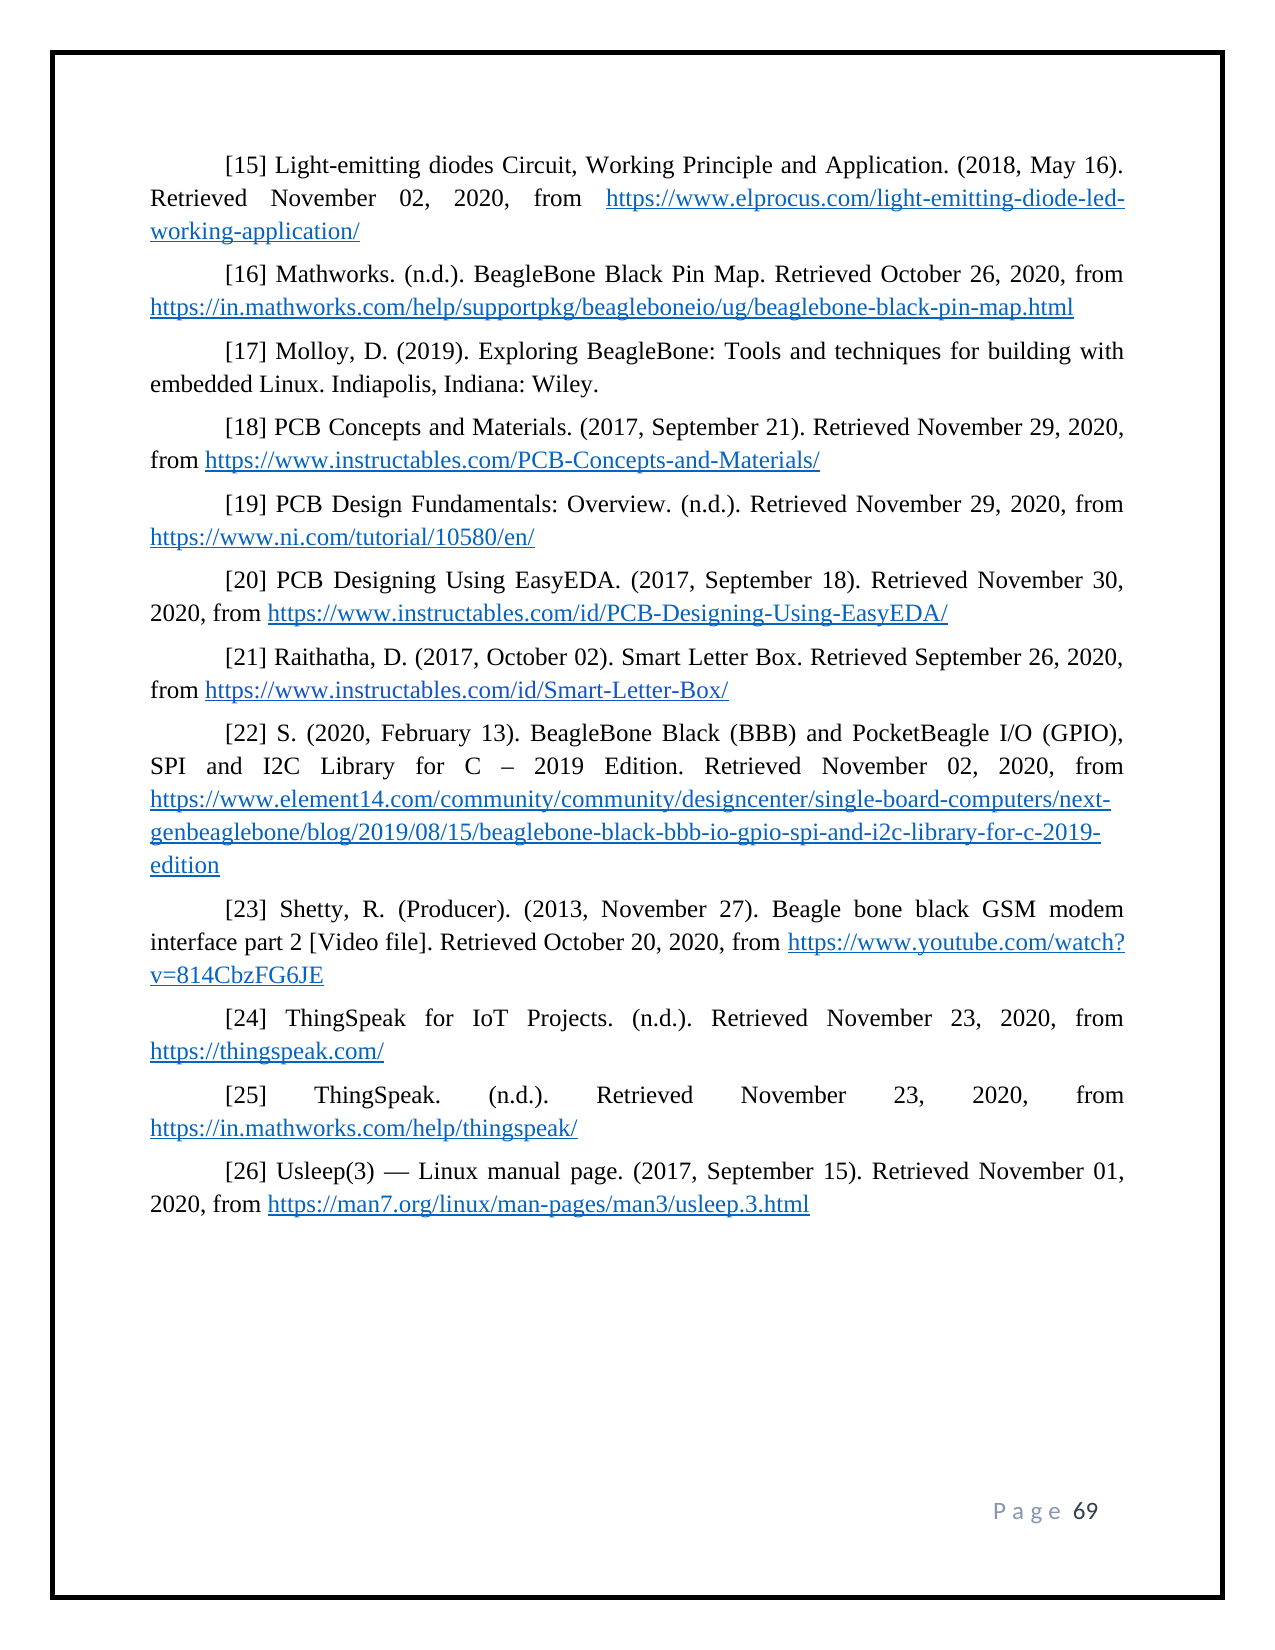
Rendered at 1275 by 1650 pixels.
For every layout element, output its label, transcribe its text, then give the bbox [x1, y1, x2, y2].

text [16] Mathworks. (n.d.). BeagleBone Black Pin Map. Retrieved October 26, 2020, from https://in.mathworks.com/help/supportpkg/beagleboneio/ug/beaglebone-black-pin-map.html​ [150, 259, 1125, 321]
text [26] Usleep(3) — Linux manual page. (2017, September 15). Retrieved November 01, 2020, from https://man7.org/linux/man-pages/man3/usleep.3.html​ [150, 1156, 1125, 1218]
text [18] PCB Concepts and Materials. (2017, September 21). Retrieved November 29, 2020, from https://www.instructables.com/PCB-Concepts-and-Materials/​ [150, 412, 1125, 474]
text [23] Shetty, R. (Producer). (2013, November 27). Beagle bone black GSM modem interface part 2 [Video file]. Retrieved October 20, 2020, from https://www.youtube.com/watch?v=814CbzFG6JE​​ [150, 894, 1125, 927]
text [21] Raithatha, D. (2017, October 02). Smart Letter Box. Retrieved September 26, 2020, from https://www.instructables.com/id/Smart-Letter-Box/ [150, 642, 1125, 703]
text [19] PCB Design Fundamentals: Overview. (n.d.). Retrieved November 29, 2020, from https://www.ni.com/tutorial/10580/en/​ [150, 489, 1125, 551]
text [23] Shetty, R. (Producer). (2013, November 27). Beagle bone black GSM modem interface part 2 [Video file]. Retrieved October 20, 2020, from https://www.youtube.com/watch?v=814CbzFG6JE​​ [150, 956, 1125, 988]
text [25] ThingSpeak. (n.d.). Retrieved November 23, 2020, from https://in.mathworks.com/help/thingspeak/​ [150, 1080, 1125, 1141]
text [15] Light-emitting diodes Circuit, Working Principle and Application. (2018, May 16). Retrieved November 02, 2020, from https://www.elprocus.com/light-emitting-diode-led-working-application/​ [150, 150, 1125, 183]
text [22] S. (2020, February 13). BeagleBone Black (BBB) and PocketBeagle I/O (GPIO), SPI and I2C Library for C – 2019 Edition. Retrieved November 02, 2020, from https://www.element14.com/community/community/designcenter/single-board-computers/next-genbeaglebone/blog/2019/08/15/beaglebone-black-bbb-io-gpio-spi-and-i2c-library-for-c-2019-edition​ [150, 780, 1125, 879]
text [20] PCB Designing Using EasyEDA. (2017, September 18). Retrieved November 30, 2020, from https://www.instructables.com/id/PCB-Designing-Using-EasyEDA/​​ [150, 565, 1125, 627]
text [22] S. (2020, February 13). BeagleBone Black (BBB) and PocketBeagle I/O (GPIO), SPI and I2C Library for C – 2019 Edition. Retrieved November 02, 2020, from https://www.element14.com/community/community/designcenter/single-board-computers/next-genbeaglebone/blog/2019/08/15/beaglebone-black-bbb-io-gpio-spi-and-i2c-library-for-c-2019-edition​ [150, 718, 1125, 751]
text [17] Molloy, D. (2019). Exploring BeagleBone: Tools and techniques for building with embedded Linux. Indiapolis, Indiana: Wiley.​ [150, 336, 1125, 398]
text [15] Light-emitting diodes Circuit, Working Principle and Application. (2018, May 16). Retrieved November 02, 2020, from https://www.elprocus.com/light-emitting-diode-led-working-application/​ [150, 212, 1125, 245]
text [24] ThingSpeak for IoT Projects. (n.d.). Retrieved November 23, 2020, from https://thingspeak.com/ [150, 1003, 1125, 1065]
